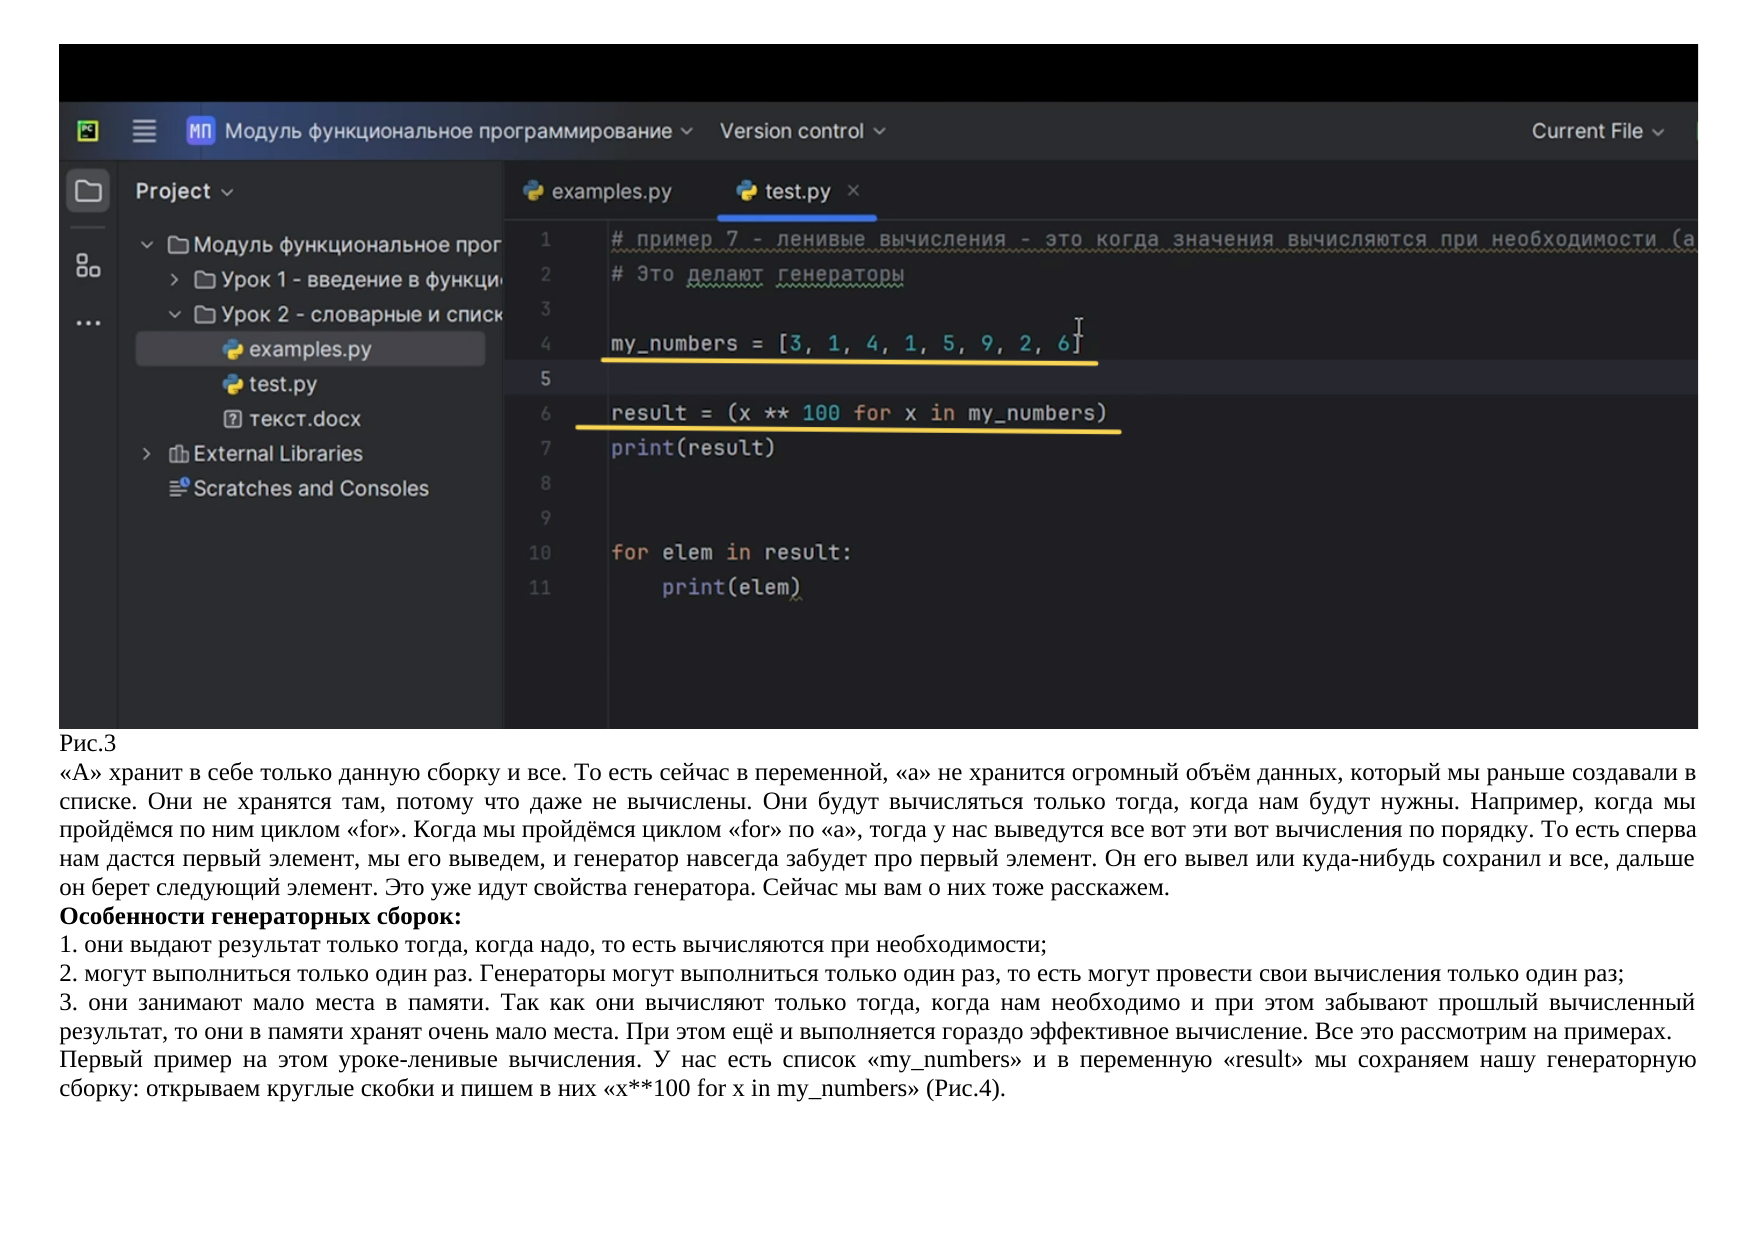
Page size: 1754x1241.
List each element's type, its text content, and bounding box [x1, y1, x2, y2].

text «А» хранит в себе только данную сборку и все. То есть сейчас в переменной, «а» не хранится огромный объём данных, который мы раньше создавали в списке. Они не хранятся там, потому что даже не вычислены. Они будут вычисляться только тогда, когда нам будут нужны. Например, когда мы пройдёмся по ним циклом «for». Когда мы пройдёмся циклом «for» по «а», тогда у нас выведутся все вот эти вот вычисления по порядку. То есть сперва нам дастся первый элемент, мы его выведем, и генератор навсегда забудет про первый элемент. Он его вывел или куда-нибудь сохранил и все, дальше он берет следующий элемент. Это уже идут свойства генератора. Сейчас мы вам о них тоже расскажем. [59, 757, 1698, 901]
text 1. они выдают результат только тогда, когда надо, то есть вычисляются при необходимости; [59, 929, 1698, 958]
text Первый пример на этом уроке-ленивые вычисления. У нас есть список «my_numbers» и в переменную «result» мы сохраняем нашу генераторную сборку: открываем круглые скобки и пишем в них «x**100 for x in my_numbers» (Рис.4). [59, 1044, 1698, 1102]
text Рис.3 [59, 729, 1698, 757]
text 3. они занимают мало места в памяти. Так как они вычисляют только тогда, когда нам необходимо и при этом забывают прошлый вычисленный результат, то они в памяти хранят очень мало места. При этом ещё и выполняется гораздо эффективное вычисление. Все это рассмотрим на примерах. [59, 987, 1698, 1044]
text Особенности генераторных сборок: [59, 901, 1698, 929]
text 2. могут выполниться только один раз. Генераторы могут выполниться только один раз, то есть могут провести свои вычисления только один раз; [59, 958, 1698, 987]
picture [59, 44, 1699, 729]
